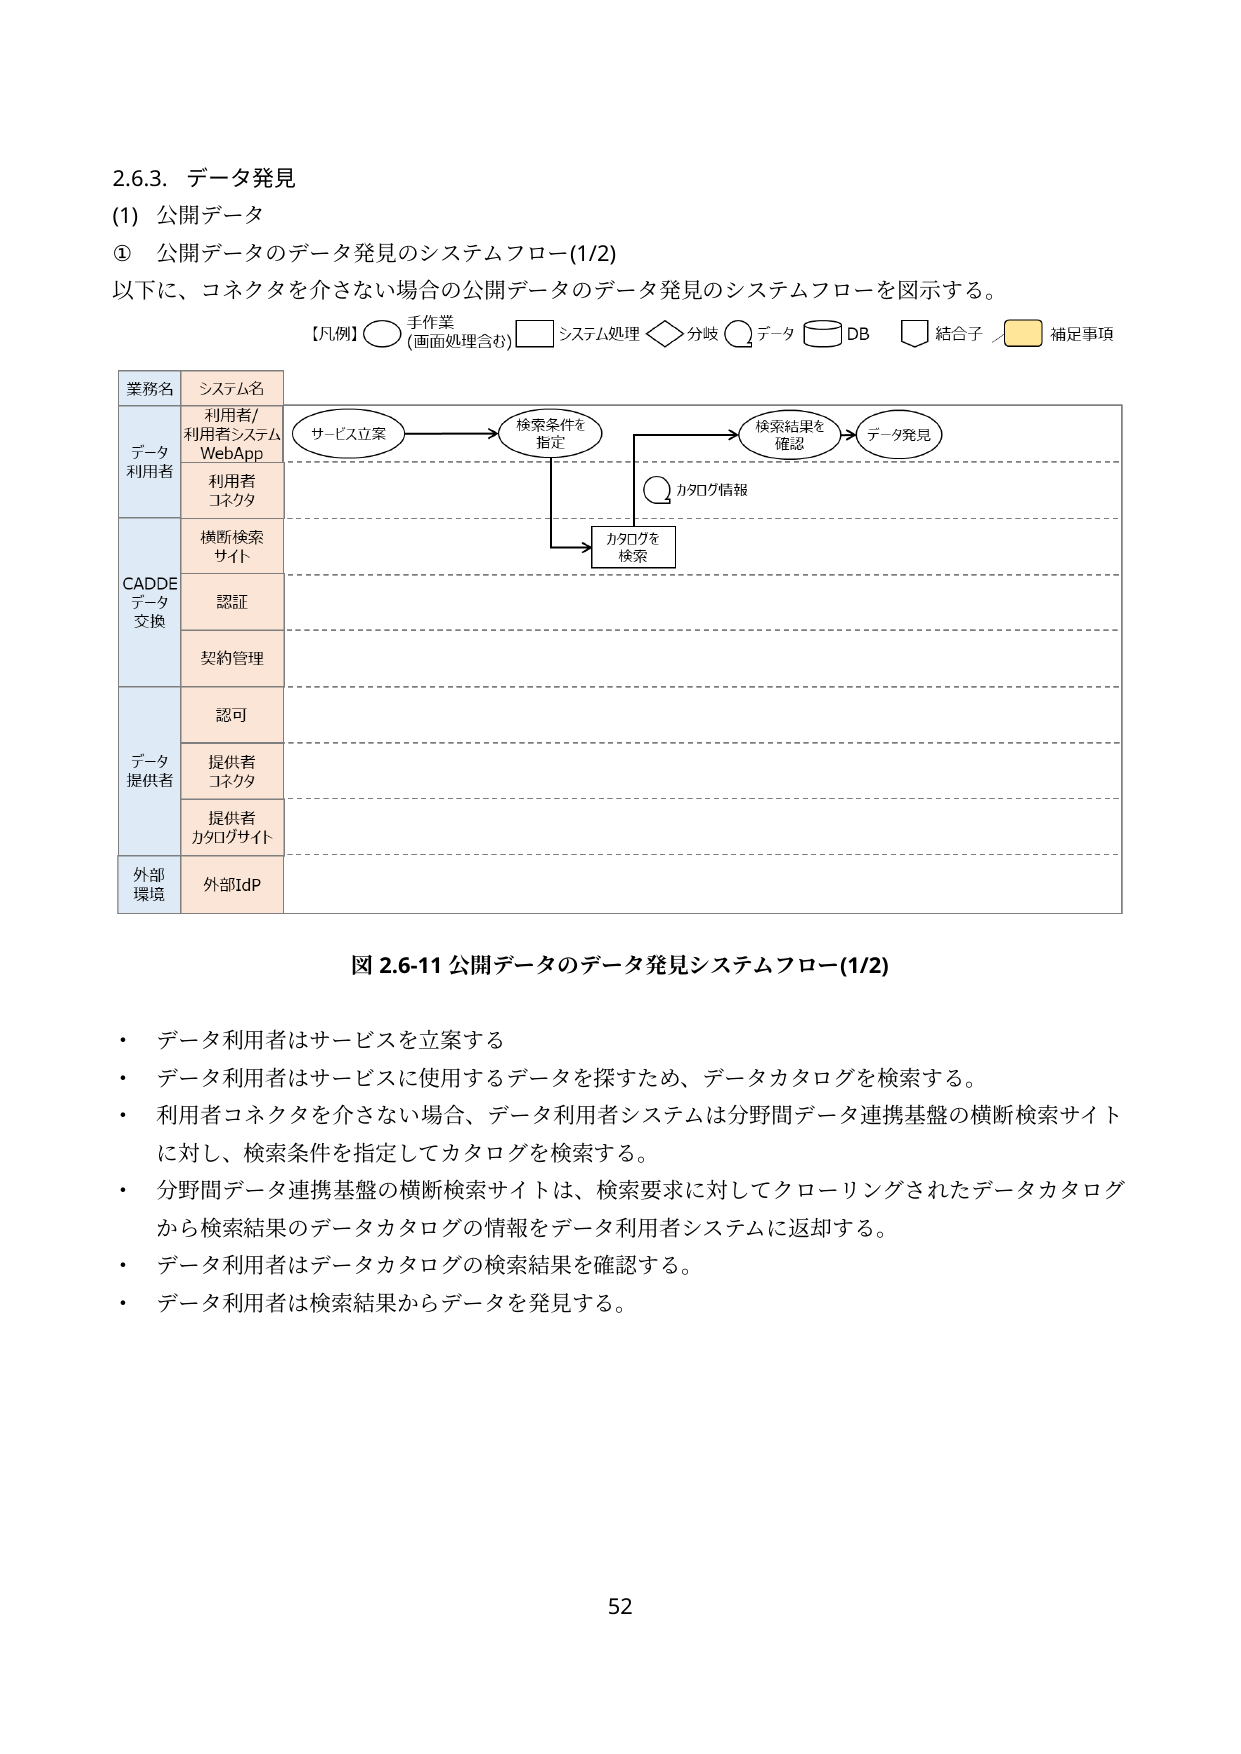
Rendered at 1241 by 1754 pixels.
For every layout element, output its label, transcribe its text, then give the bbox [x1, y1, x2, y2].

list 分野間データ連携基盤の横断検索サイトは、検索要求に対してクローリングされたデータカタログから検索結果のデータカタログの情報をデータ利用者システムに返却する。 [112, 1171, 1128, 1246]
list データ利用者はサービスを立案する [112, 1021, 1128, 1058]
text 以下に、コネクタを介さない場合の公開データのデータ発見のシステムフローを図示する。 [112, 271, 1128, 308]
list データ利用者はサービスに使用するデータを探すため、データカタログを検索する。 [112, 1058, 1128, 1096]
list データ利用者は検索結果からデータを発見する。 [112, 1283, 1128, 1321]
list 利用者コネクタを介さない場合、データ利用者システムは分野間データ連携基盤の横断検索サイトに対し、検索条件を指定してカタログを検索する。 [112, 1096, 1128, 1171]
subtitle 公開データ [112, 196, 1128, 233]
list データ利用者はデータカタログの検索結果を確認する。 [112, 1246, 1128, 1283]
picture [112, 308, 1126, 914]
list 公開データのデータ発見のシステムフロー(1/2) [112, 233, 1128, 271]
subtitle データ発見 [112, 158, 1128, 196]
text 図 2.6-11 公開データのデータ発見システムフロー(1/2) [112, 946, 1128, 983]
